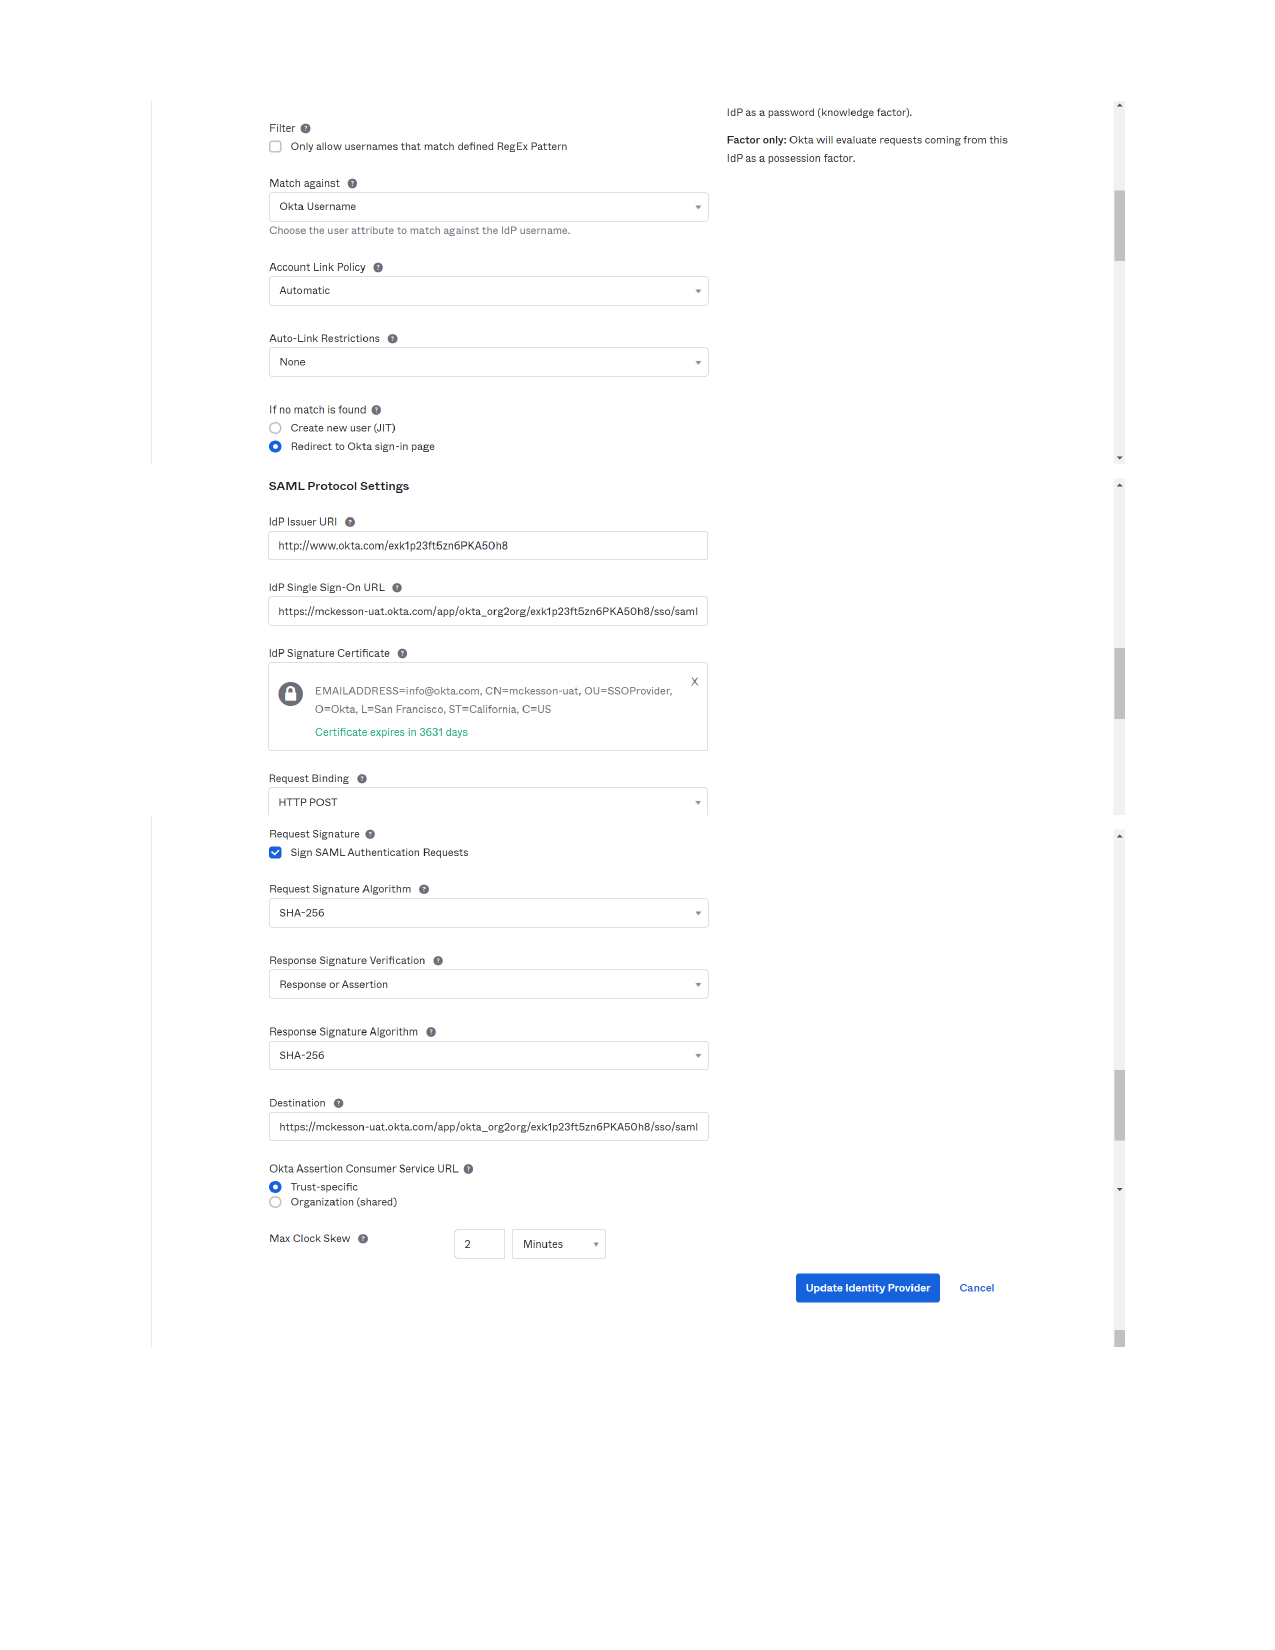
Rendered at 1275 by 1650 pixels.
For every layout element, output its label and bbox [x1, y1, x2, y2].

picture [150, 101, 1125, 1347]
